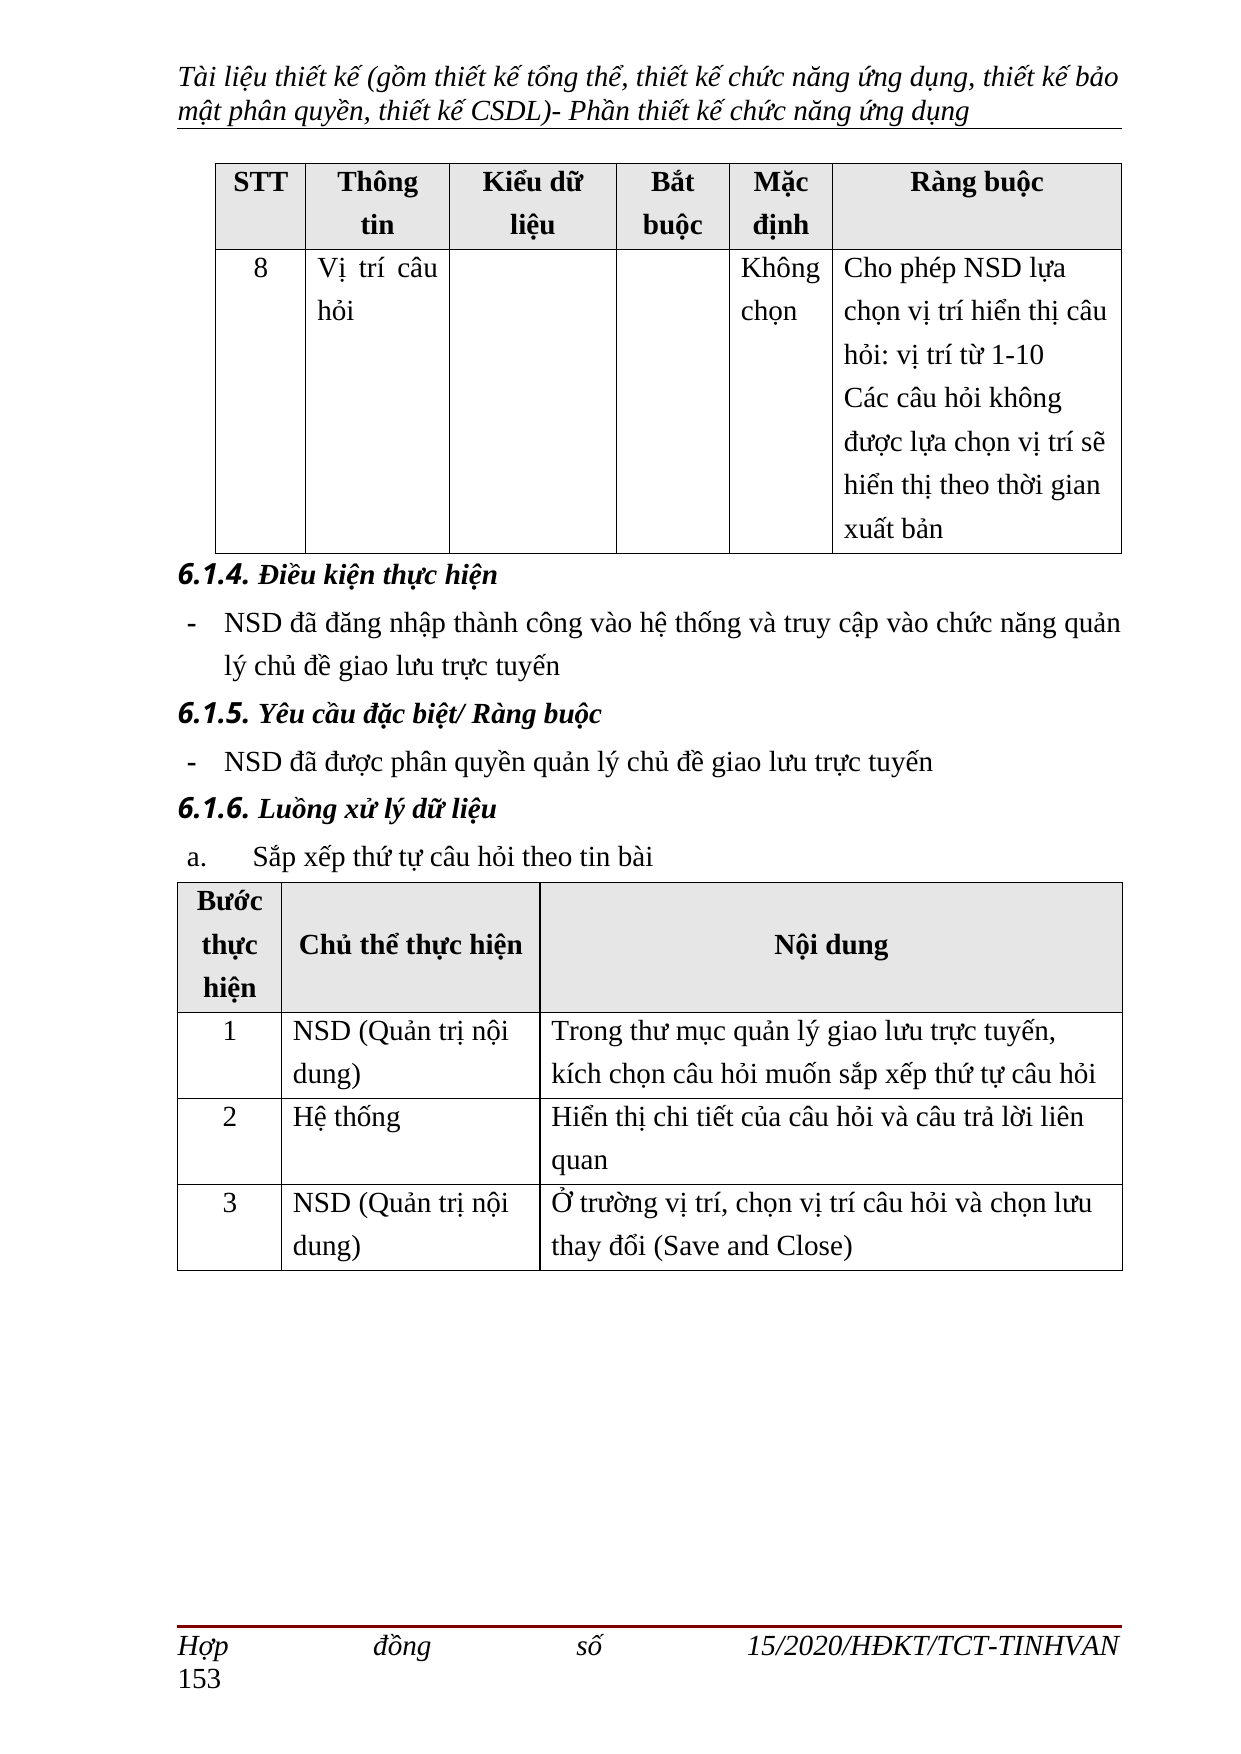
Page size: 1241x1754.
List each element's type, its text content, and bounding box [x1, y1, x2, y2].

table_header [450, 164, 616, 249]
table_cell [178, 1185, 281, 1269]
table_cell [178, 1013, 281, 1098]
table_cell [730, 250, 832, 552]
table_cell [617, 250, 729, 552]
subtitle Yêu cầu đặc biệt/ Ràng buộc [177, 692, 1122, 732]
subtitle Luồng xử lý dữ liệu [177, 787, 1122, 827]
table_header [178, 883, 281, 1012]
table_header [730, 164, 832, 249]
text NSD đã được phân quyền quản lý chủ đề giao lưu trực tuyến [187, 744, 1122, 777]
list Sắp xếp thứ tự câu hỏi theo tin bài [187, 839, 1122, 872]
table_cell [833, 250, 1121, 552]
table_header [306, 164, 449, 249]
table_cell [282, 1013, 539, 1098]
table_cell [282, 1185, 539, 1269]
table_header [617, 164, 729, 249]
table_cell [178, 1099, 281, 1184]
subtitle Điều kiện thực hiện [177, 553, 1122, 593]
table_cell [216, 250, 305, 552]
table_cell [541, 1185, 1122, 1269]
text NSD đã đăng nhập thành công vào hệ thống và truy cập vào chức năng quản lý chủ đề giao lưu trực tuyến [187, 605, 1122, 682]
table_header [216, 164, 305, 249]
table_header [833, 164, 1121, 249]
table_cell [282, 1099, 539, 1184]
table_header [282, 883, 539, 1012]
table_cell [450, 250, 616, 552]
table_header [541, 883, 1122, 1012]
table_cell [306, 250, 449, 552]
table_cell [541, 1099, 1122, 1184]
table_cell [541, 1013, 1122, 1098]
